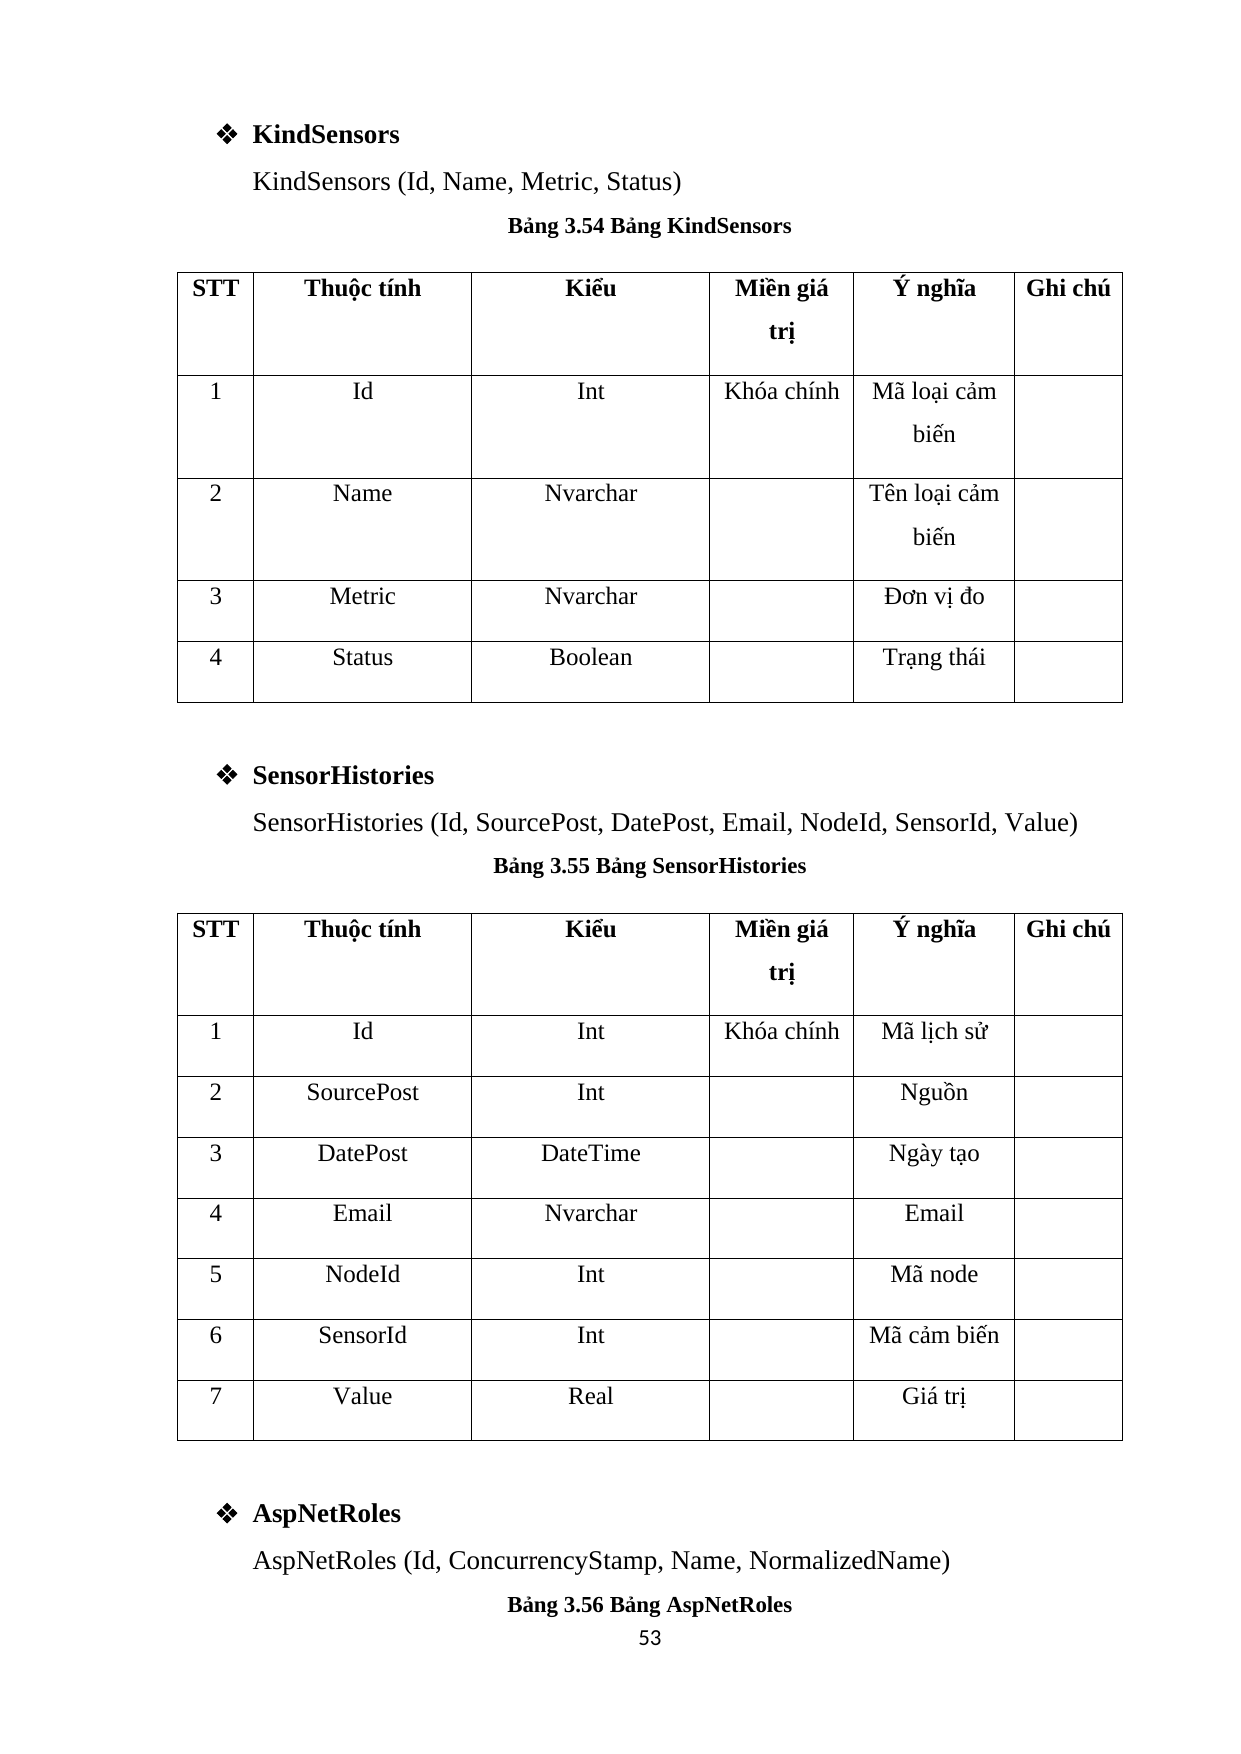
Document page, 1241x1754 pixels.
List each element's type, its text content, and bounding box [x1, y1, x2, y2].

table_cell [710, 1138, 853, 1197]
table_cell Giá trị [854, 1381, 1014, 1440]
table_cell 3 [178, 1138, 253, 1197]
table_cell 4 [178, 1199, 253, 1258]
table_cell 1 [178, 1016, 253, 1076]
table_cell Tên loại cảm biến [854, 479, 1014, 580]
table_cell Id [254, 376, 471, 477]
table_header STT [178, 273, 253, 375]
table_cell [710, 1320, 853, 1380]
table_cell DatePost [254, 1138, 471, 1197]
table_cell Boolean [472, 642, 709, 702]
table_cell Mã node [854, 1259, 1014, 1319]
table_header Kiểu [472, 914, 709, 1015]
table_cell Int [472, 1077, 709, 1137]
table_cell Status [254, 642, 471, 702]
table_cell Int [472, 1016, 709, 1076]
table_cell [710, 1199, 853, 1258]
table_cell Real [472, 1381, 709, 1440]
table_cell Metric [254, 581, 471, 641]
table_cell Int [472, 1320, 709, 1380]
table_cell NodeId [254, 1259, 471, 1319]
table_cell Name [254, 479, 471, 580]
table_cell Id [254, 1016, 471, 1076]
table_cell [1015, 1016, 1122, 1076]
table_cell Mã cảm biến [854, 1320, 1014, 1380]
table_cell SourcePost [254, 1077, 471, 1137]
text Bảng 3.55 Bảng SensorHistories [177, 852, 1122, 879]
table_cell Email [854, 1199, 1014, 1258]
list AspNetRoles [215, 1498, 1122, 1529]
table_cell Trạng thái [854, 642, 1014, 702]
table_cell Int [472, 376, 709, 477]
table_cell Mã lịch sử [854, 1016, 1014, 1076]
table_header Ý nghĩa [854, 273, 1014, 375]
table_header Kiểu [472, 273, 709, 375]
table_cell 2 [178, 479, 253, 580]
table_cell [710, 1259, 853, 1319]
table_cell [1015, 479, 1122, 580]
table_cell Int [472, 1259, 709, 1319]
table_header Thuộc tính [254, 273, 471, 375]
table_cell 2 [178, 1077, 253, 1137]
table_cell 7 [178, 1381, 253, 1440]
table_cell [710, 1381, 853, 1440]
table_cell 5 [178, 1259, 253, 1319]
text AspNetRoles (Id, ConcurrencyStamp, Name, NormalizedName) [252, 1544, 1122, 1576]
table_cell [710, 1077, 853, 1137]
table_cell 3 [178, 581, 253, 641]
table_cell [1015, 1320, 1122, 1380]
list KindSensors [215, 118, 1122, 149]
table_cell SensorId [254, 1320, 471, 1380]
table_header Miền giá trị [710, 914, 853, 1015]
table_cell Nvarchar [472, 1199, 709, 1258]
text KindSensors (Id, Name, Metric, Status) [252, 165, 1122, 196]
table_cell 6 [178, 1320, 253, 1380]
table_cell Ngày tạo [854, 1138, 1014, 1197]
table_cell Email [254, 1199, 471, 1258]
table_cell Đơn vị đo [854, 581, 1014, 641]
table_cell [710, 479, 853, 580]
table_cell [1015, 1138, 1122, 1197]
table_header Thuộc tính [254, 914, 471, 1015]
table_header STT [178, 914, 253, 1015]
table_cell [710, 642, 853, 702]
table_cell DateTime [472, 1138, 709, 1197]
table_cell [1015, 1077, 1122, 1137]
table_cell [1015, 581, 1122, 641]
table_cell [1015, 642, 1122, 702]
table_cell [1015, 1381, 1122, 1440]
table_cell 4 [178, 642, 253, 702]
table_cell Khóa chính [710, 1016, 853, 1076]
table_cell Nguồn [854, 1077, 1014, 1137]
table_cell [1015, 1199, 1122, 1258]
list SensorHistories [215, 759, 1122, 790]
table_header Miền giá trị [710, 273, 853, 375]
table_cell [1015, 1259, 1122, 1319]
text Bảng 3.56 Bảng AspNetRoles [177, 1591, 1122, 1617]
table_cell Mã loại cảm biến [854, 376, 1014, 477]
table_header Ghi chú [1015, 914, 1122, 1015]
table_cell 1 [178, 376, 253, 477]
table_cell Nvarchar [472, 479, 709, 580]
table_cell Value [254, 1381, 471, 1440]
table_cell [710, 581, 853, 641]
table_cell Khóa chính [710, 376, 853, 477]
table_cell [1015, 376, 1122, 477]
table_header Ghi chú [1015, 273, 1122, 375]
table_cell Nvarchar [472, 581, 709, 641]
text SensorHistories (Id, SourcePost, DatePost, Email, NodeId, SensorId, Value) [252, 806, 1122, 837]
text Bảng 3.54 Bảng KindSensors [177, 212, 1122, 238]
table_header Ý nghĩa [854, 914, 1014, 1015]
